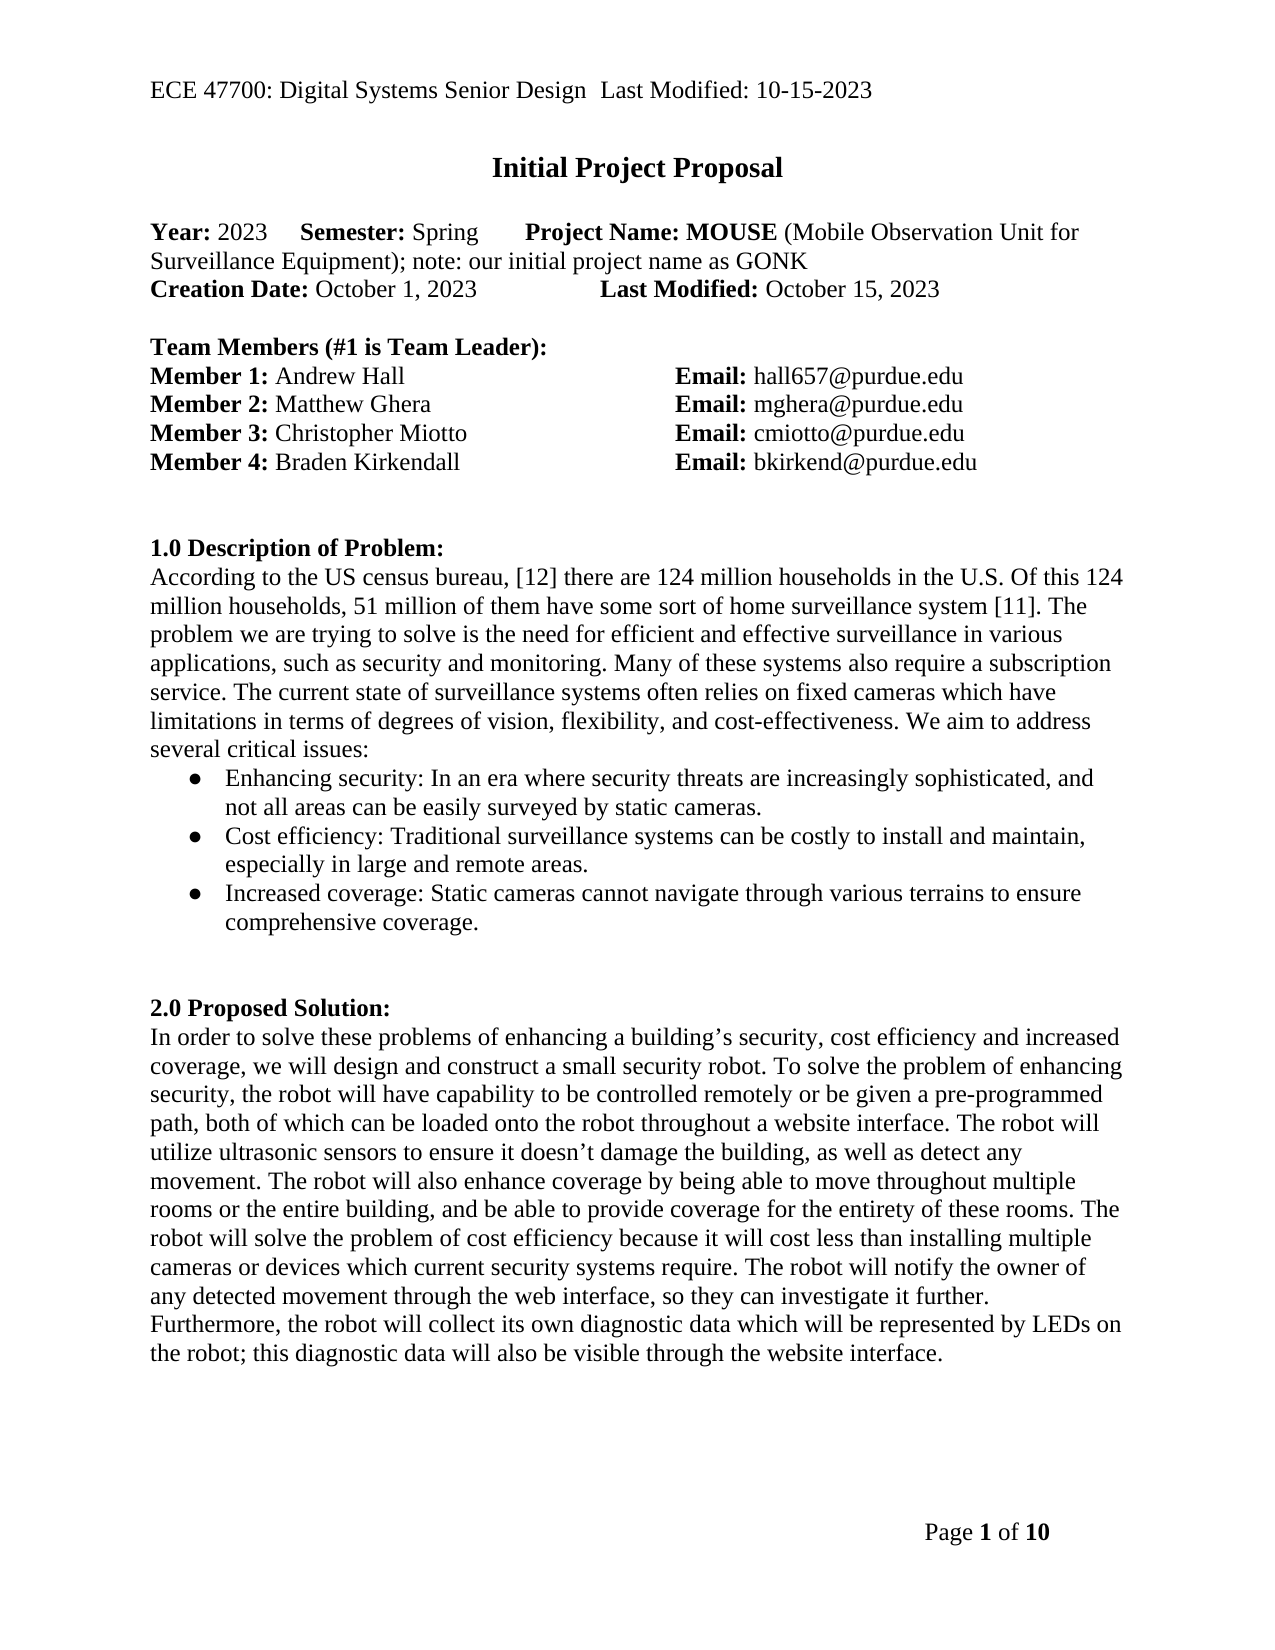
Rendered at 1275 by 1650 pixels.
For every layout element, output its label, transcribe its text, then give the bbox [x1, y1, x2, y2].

title Year: 2023 Semester: Spring Project Name: MOUSE (Mobile Observation Unit for Surveillance Equipment); note: our initial project name as GONK [150, 217, 1125, 274]
title Member 4: Braden Kirkendall Email: bkirkend@purdue.edu [150, 447, 1125, 476]
list Increased coverage: Static cameras cannot navigate through various terrains to ensure comprehensive coverage. [187, 878, 1125, 936]
list Cost efficiency: Traditional surveillance systems can be costly to install and maintain, especially in large and remote areas. [187, 821, 1125, 878]
title 1.0 Description of Problem: [150, 533, 1125, 562]
title Team Members (#1 is Team Leader): [150, 332, 1125, 361]
title Initial Project Proposal [150, 150, 1125, 183]
title Member 2: Matthew Ghera Email: mghera@purdue.edu [150, 389, 1125, 418]
text According to the US census bureau, [12] there are 124 million households in the U.S. Of this 124 million households, 51 million of them have some sort of home surveillance system [11]. The problem we are trying to solve is the need for efficient and effective surveillance in various applications, such as security and monitoring. Many of these systems also require a subscription service. The current state of surveillance systems often relies on fixed cameras which have limitations in terms of degrees of vision, flexibility, and cost-effectiveness. We aim to address several critical issues: [150, 562, 1125, 763]
list Enhancing security: In an era where security threats are increasingly sophisticated, and not all areas can be easily surveyed by static cameras. [187, 763, 1125, 821]
title Member 3: Christopher Miotto Email: cmiotto@purdue.edu [150, 418, 1125, 447]
title Member 1: Andrew Hall Email: hall657@purdue.edu [150, 361, 1125, 389]
title 2.0 Proposed Solution: [150, 993, 1125, 1022]
title Creation Date: October 1, 2023 Last Modified: October 15, 2023 [150, 274, 1125, 303]
text In order to solve these problems of enhancing a building’s security, cost efficiency and increased coverage, we will design and construct a small security robot. To solve the problem of enhancing security, the robot will have capability to be controlled remotely or be given a pre-programmed path, both of which can be loaded onto the robot throughout a website interface. The robot will utilize ultrasonic sensors to ensure it doesn’t damage the building, as well as detect any movement. The robot will also enhance coverage by being able to move throughout multiple rooms or the entire building, and be able to provide coverage for the entirety of these rooms. The robot will solve the problem of cost efficiency because it will cost less than installing multiple cameras or devices which current security systems require. The robot will notify the owner of any detected movement through the web interface, so they can investigate it further. Furthermore, the robot will collect its own diagnostic data which will be represented by LEDs on the robot; this diagnostic data will also be visible through the website interface. [150, 1022, 1125, 1367]
